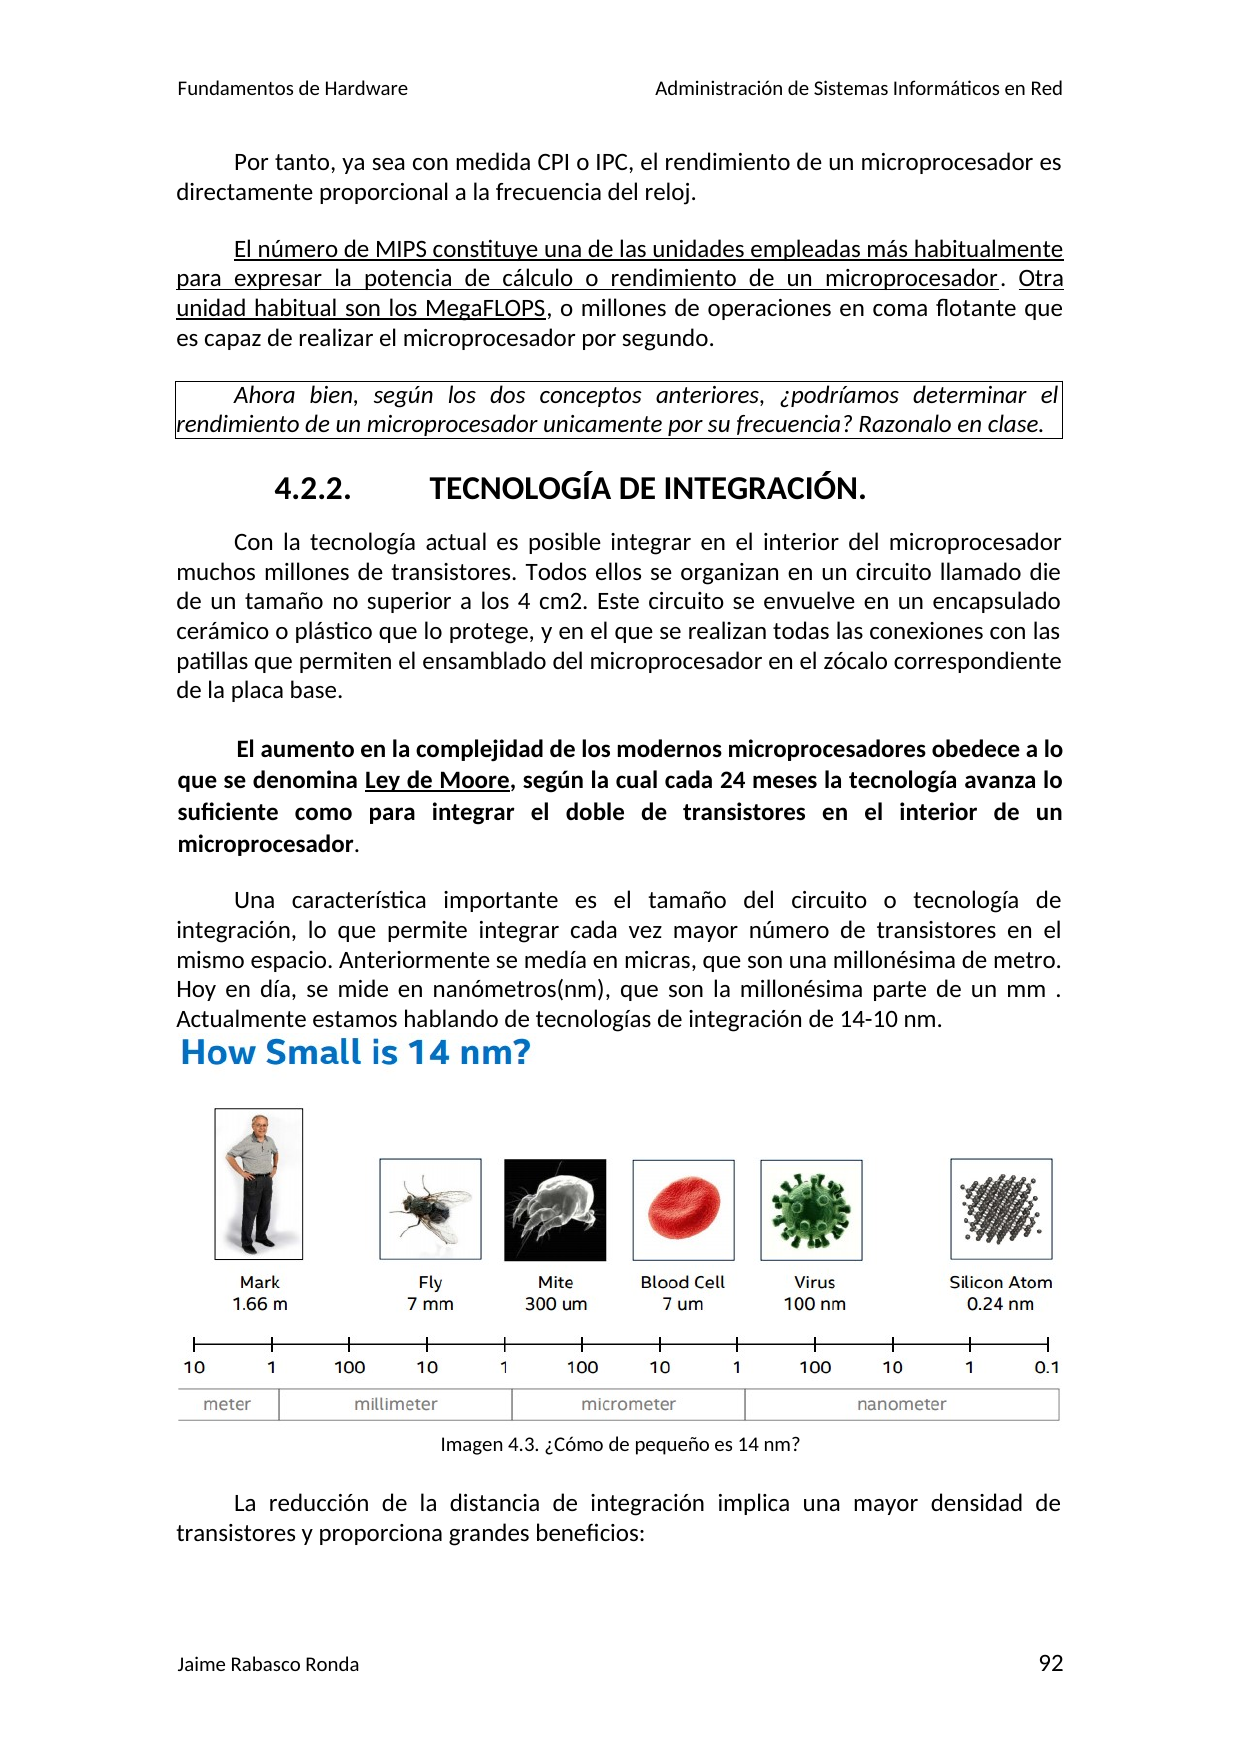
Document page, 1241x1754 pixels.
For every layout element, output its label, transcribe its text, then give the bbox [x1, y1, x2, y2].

text El aumento en la complejidad de los modernos microprocesadores obedece a lo que se denomina Ley de Moore, según la cual cada 24 meses la tecnología avanza lo suficiente como para integrar el doble de transistores en el interior de un microprocesador. [177, 733, 1064, 858]
text El número de MIPS constituye una de las unidades empleadas más habitualmente para expresar la potencia de cálculo o rendimiento de un microprocesador. Otra unidad habitual son los MegaFLOPS, o millones de operaciones en coma flotante que es capaz de realizar el microprocesador por segundo. [176, 234, 1064, 352]
text Imagen 4.3. ¿Cómo de pequeño es 14 nm? [236, 1432, 1005, 1457]
text Con la tecnología actual es posible integrar en el interior del microprocesador muchos millones de transistores. Todos ellos se organizan en un circuito llamado die de un tamaño no superior a los 4 cm2. Este circuito se envuelve en un encapsulado cerámico o plástico que lo protege, y en el que se realizan todas las conexiones con las patillas que permiten el ensamblado del microprocesador en el zócalo correspondiente de la placa base. [176, 527, 1063, 705]
text Por tanto, ya sea con medida CPI o IPC, el rendimiento de un microprocesador es directamente proporcional a la frecuencia del reloj. [176, 147, 1063, 206]
text Ahora bien, según los dos conceptos anteriores, ¿podríamos determinar el rendimiento de un microprocesador unicamente por su frecuencia? Razonalo en clase. [176, 382, 1062, 438]
text Una característica importante es el tamaño del circuito o tecnología de integración, lo que permite integrar cada vez mayor número de transistores en el mismo espacio. Anteriormente se medía en micras, que son una millonésima de metro. Hoy en día, se mide en nanómetros(nm), que son la millonésima parte de un mm . Actualmente estamos hablando de tecnologías de integración de 14-10 nm. [176, 885, 1063, 1034]
picture [178, 1033, 1063, 1428]
text 4.2.2. TECNOLOGÍA DE INTEGRACIÓN. [177, 467, 1064, 508]
text La reducción de la distancia de integración implica una mayor densidad de transistores y proporciona grandes beneficios: [176, 1488, 1063, 1547]
